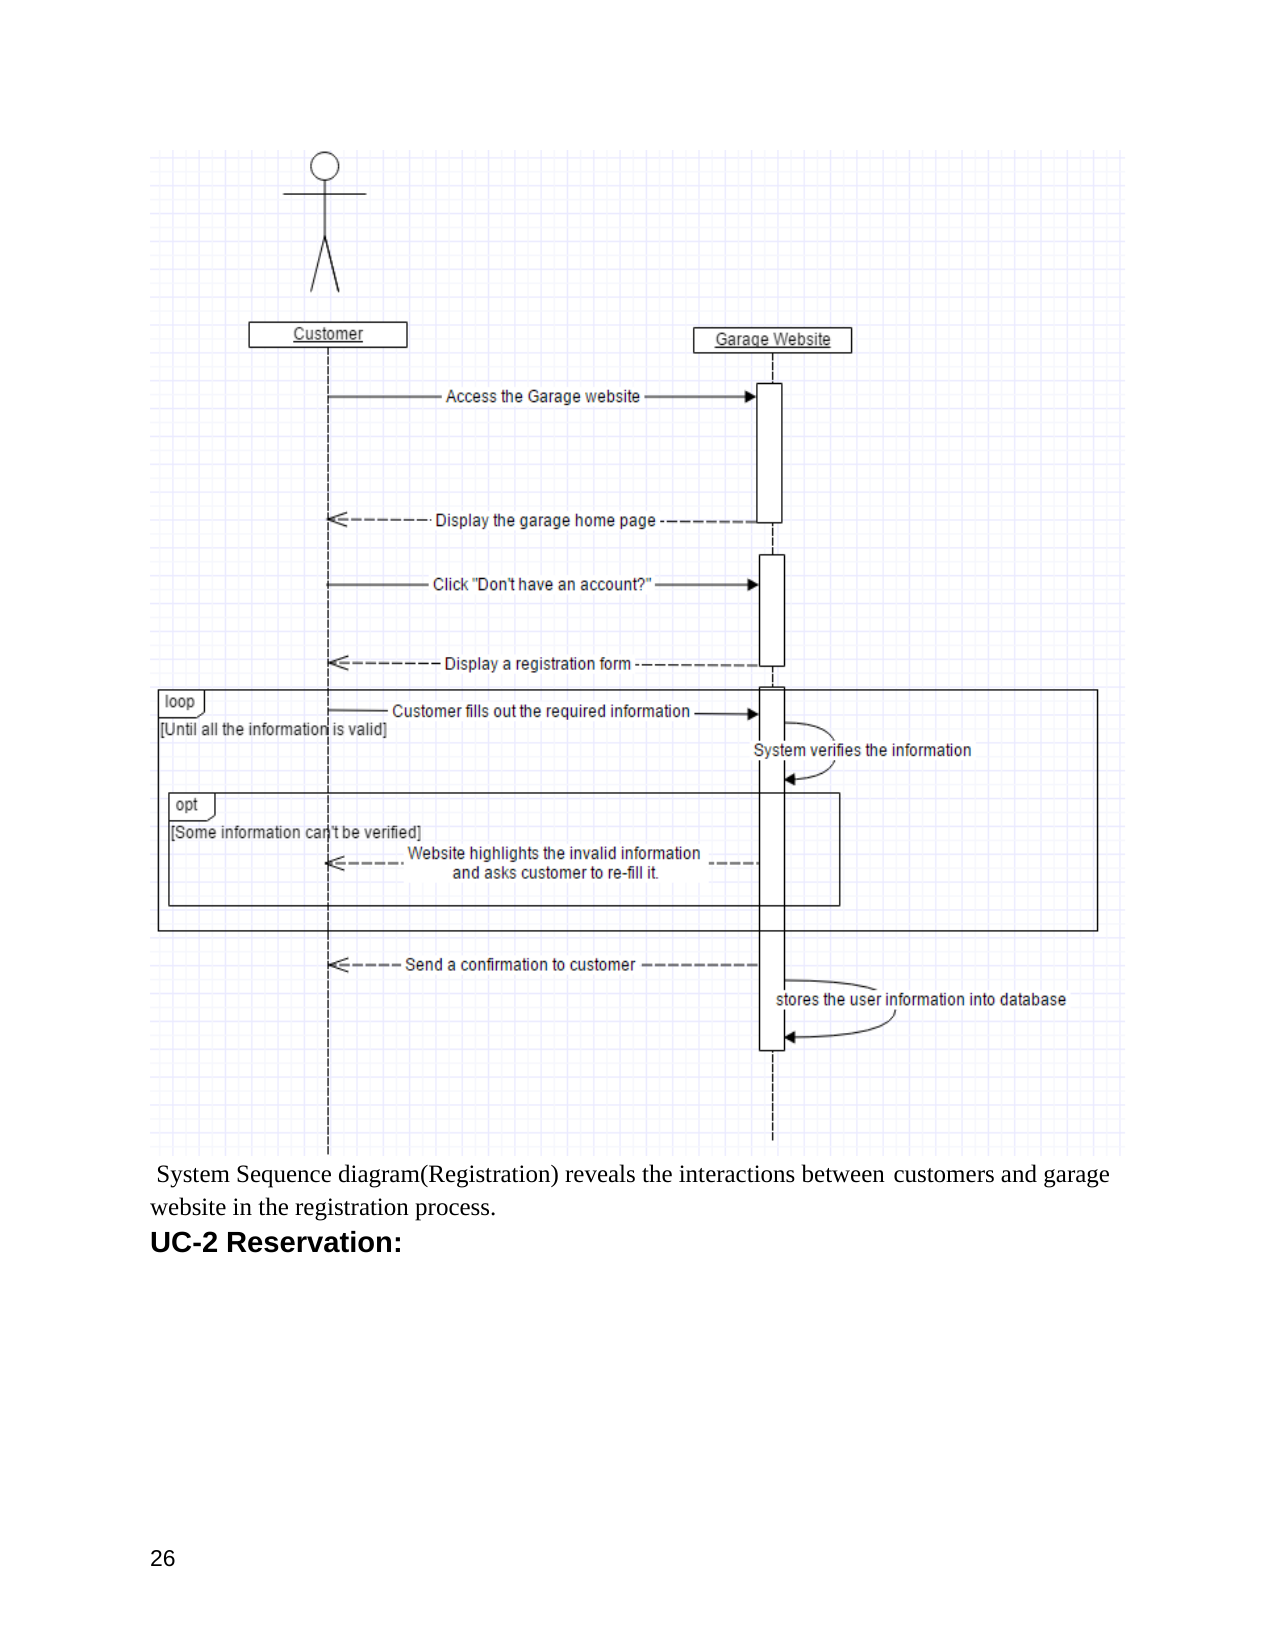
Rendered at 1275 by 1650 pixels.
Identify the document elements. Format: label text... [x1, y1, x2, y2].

picture [150, 150, 1125, 1156]
text UC-2 Reservation: [150, 1225, 1125, 1259]
text System Sequence diagram(Registration) reveals the interactions between customers and garage website in the registration process. [150, 1159, 1125, 1221]
